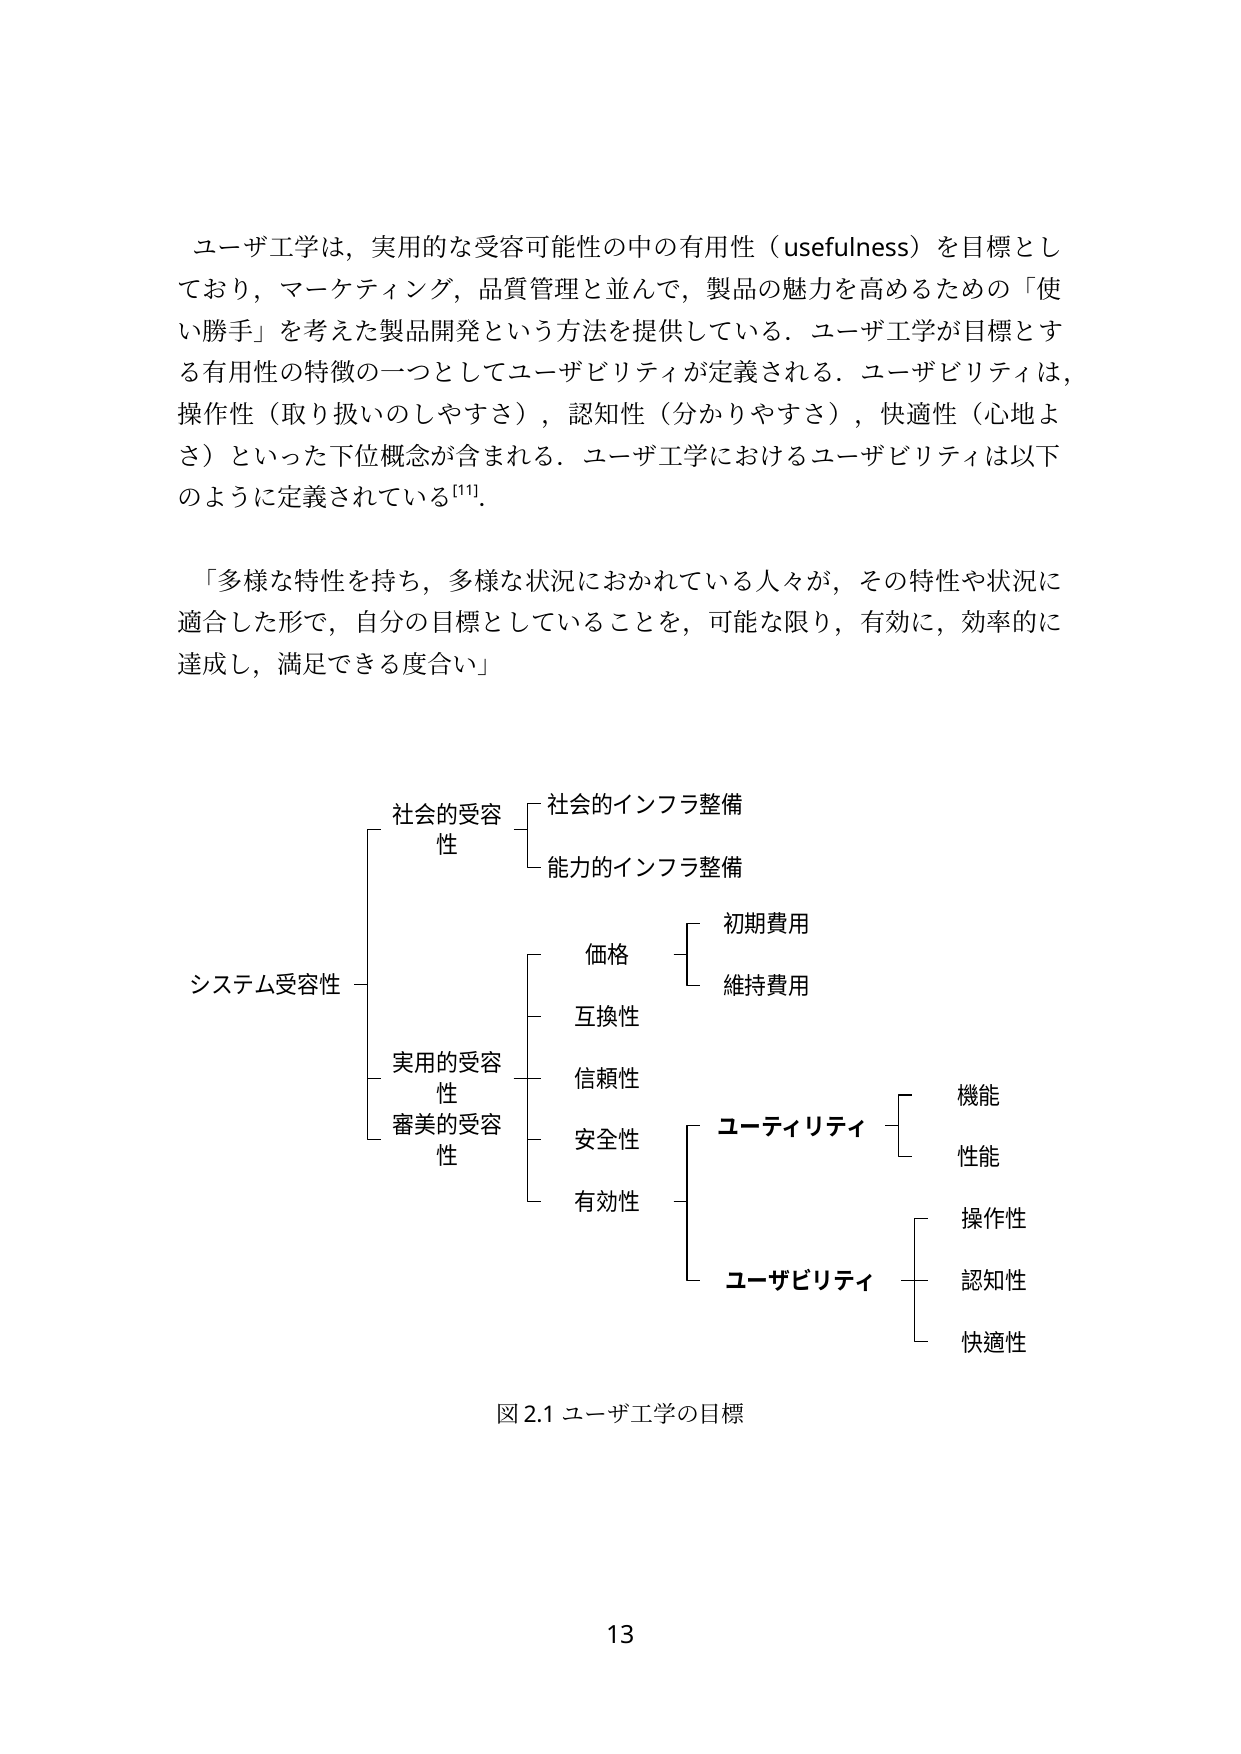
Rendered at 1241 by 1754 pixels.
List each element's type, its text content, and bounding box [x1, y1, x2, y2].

text 「多様な特性を持ち，多様な状況におかれている人々が，その特性や状況に適合した形で，自分の目標としていることを，可能な限り，有効に，効率的に達成し，満足できる度合い」 [177, 558, 1063, 683]
text ユーザ工学は，実用的な受容可能性の中の有用性（usefulness）を目標としており，マーケティング，品質管理と並んで，製品の魅力を高めるための「使い勝手」を考えた製品開発という方法を提供している．ユーザ工学が目標とする有用性の特徴の一つとしてユーザビリティが定義される．ユーザビリティは，操作性（取り扱いのしやすさ），認知性（分かりやすさ），快適性（心地よさ）といった下位概念が含まれる．ユーザ工学におけるユーザビリティは以下のように定義されている[11]． [177, 225, 1063, 517]
text 図2.1 ユーザ工学の目標 [177, 1392, 1063, 1433]
